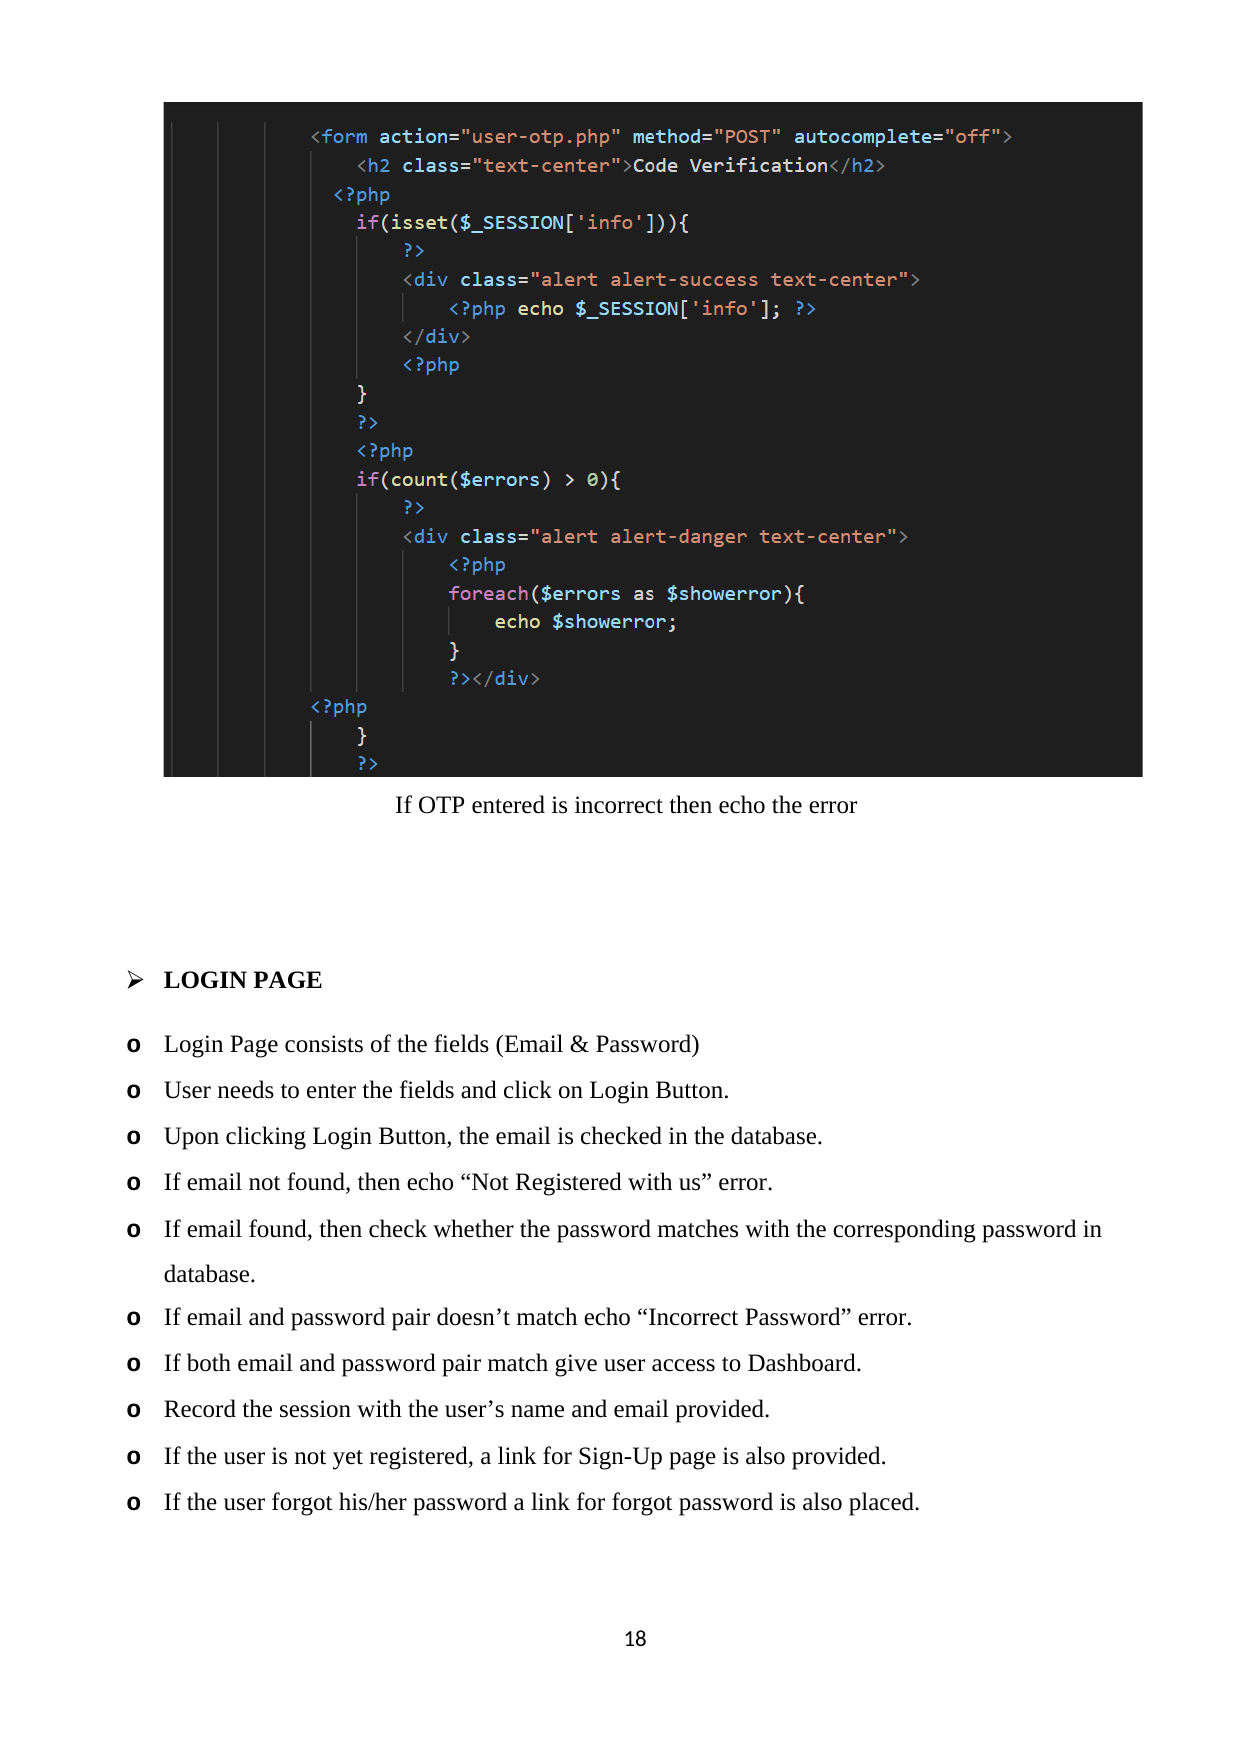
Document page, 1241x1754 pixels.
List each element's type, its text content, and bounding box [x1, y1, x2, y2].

list Upon clicking Login Button, the email is checked in the database. [126, 1121, 1181, 1152]
list If email not found, then echo “Not Registered with us” error. [126, 1167, 1181, 1198]
text If OTP entered is incorrect then echo the error [164, 790, 1181, 819]
picture [163, 102, 1143, 777]
list If email and password pair doesn’t match echo “Incorrect Password” error. [126, 1302, 1181, 1333]
list LOGIN PAGE [126, 952, 1181, 1003]
list Record the session with the user’s name and email provided. [126, 1394, 1181, 1425]
list User needs to enter the fields and click on Login Button. [126, 1075, 1181, 1106]
list If the user forgot his/her password a link for forgot password is also placed. [126, 1487, 1181, 1518]
list If email found, then check whether the password matches with the corresponding password in database. [126, 1214, 1181, 1288]
list Login Page consists of the fields (Email & Password) [126, 1029, 1181, 1059]
list If the user is not yet registered, a link for Sign-Up page is also provided. [126, 1441, 1181, 1472]
list If both email and password pair match give user access to Dashboard. [126, 1348, 1181, 1379]
